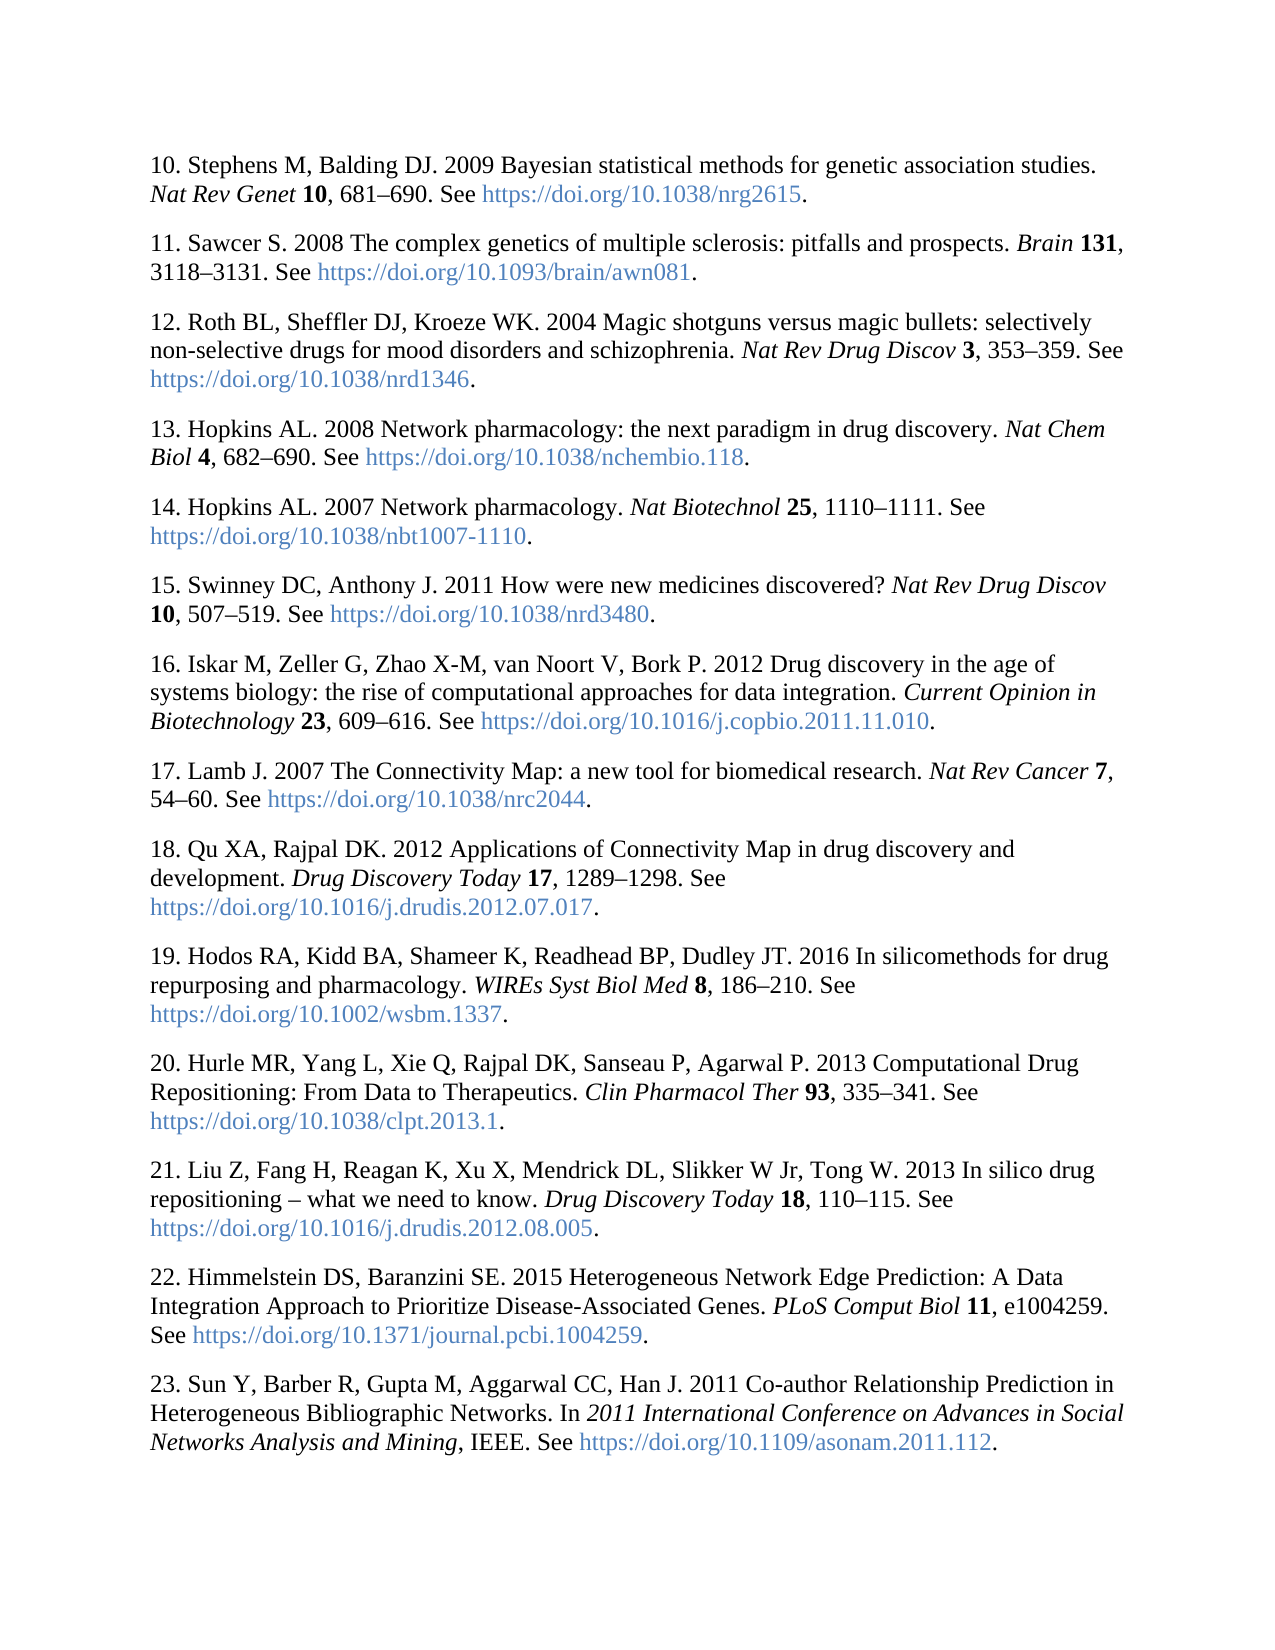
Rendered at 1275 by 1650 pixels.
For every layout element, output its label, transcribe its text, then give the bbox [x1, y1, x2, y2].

text 15. Swinney DC, Anthony J. 2011 How were new medicines discovered? Nat Rev Drug Discov 10, 507–519. See https://doi.org/10.1038/nrd3480. [150, 570, 1125, 628]
text 16. Iskar M, Zeller G, Zhao X-M, van Noort V, Bork P. 2012 Drug discovery in the age of systems biology: the rise of computational approaches for data integration. Current Opinion in Biotechnology 23, 609–616. See https://doi.org/10.1016/j.copbio.2011.11.010. [150, 649, 1125, 735]
text 10. Stephens M, Balding DJ. 2009 Bayesian statistical methods for genetic association studies. Nat Rev Genet 10, 681–690. See https://doi.org/10.1038/nrg2615. [150, 150, 1125, 207]
text 20. Hurle MR, Yang L, Xie Q, Rajpal DK, Sanseau P, Agarwal P. 2013 Computational Drug Repositioning: From Data to Therapeutics. Clin Pharmacol Ther 93, 335–341. See https://doi.org/10.1038/clpt.2013.1. [150, 1048, 1125, 1134]
text 14. Hopkins AL. 2007 Network pharmacology. Nat Biotechnol 25, 1110–1111. See https://doi.org/10.1038/nbt1007-1110. [150, 492, 1125, 549]
text 19. Hodos RA, Kidd BA, Shameer K, Readhead BP, Dudley JT. 2016 In silicomethods for drug repurposing and pharmacology. WIREs Syst Biol Med 8, 186–210. See https://doi.org/10.1002/wsbm.1337. [150, 941, 1125, 1027]
text 11. Sawcer S. 2008 The complex genetics of multiple sclerosis: pitfalls and prospects. Brain 131, 3118–3131. See https://doi.org/10.1093/brain/awn081. [150, 228, 1125, 286]
text 18. Qu XA, Rajpal DK. 2012 Applications of Connectivity Map in drug discovery and development. Drug Discovery Today 17, 1289–1298. See https://doi.org/10.1016/j.drudis.2012.07.017. [150, 834, 1125, 920]
text 23. Sun Y, Barber R, Gupta M, Aggarwal CC, Han J. 2011 Co-author Relationship Prediction in Heterogeneous Bibliographic Networks. In 2011 International Conference on Advances in Social Networks Analysis and Mining, IEEE. See https://doi.org/10.1109/asonam.2011.112. [150, 1369, 1125, 1456]
text 13. Hopkins AL. 2008 Network pharmacology: the next paradigm in drug discovery. Nat Chem Biol 4, 682–690. See https://doi.org/10.1038/nchembio.118. [150, 414, 1125, 471]
text 22. Himmelstein DS, Baranzini SE. 2015 Heterogeneous Network Edge Prediction: A Data Integration Approach to Prioritize Disease-Associated Genes. PLoS Comput Biol 11, e1004259. See https://doi.org/10.1371/journal.pcbi.1004259. [150, 1262, 1125, 1349]
text 21. Liu Z, Fang H, Reagan K, Xu X, Mendrick DL, Slikker W Jr, Tong W. 2013 In silico drug repositioning – what we need to know. Drug Discovery Today 18, 110–115. See https://doi.org/10.1016/j.drudis.2012.08.005. [150, 1155, 1125, 1242]
text 17. Lamb J. 2007 The Connectivity Map: a new tool for biomedical research. Nat Rev Cancer 7, 54–60. See https://doi.org/10.1038/nrc2044. [150, 756, 1125, 813]
text 12. Roth BL, Sheffler DJ, Kroeze WK. 2004 Magic shotguns versus magic bullets: selectively non-selective drugs for mood disorders and schizophrenia. Nat Rev Drug Discov 3, 353–359. See https://doi.org/10.1038/nrd1346. [150, 307, 1125, 393]
